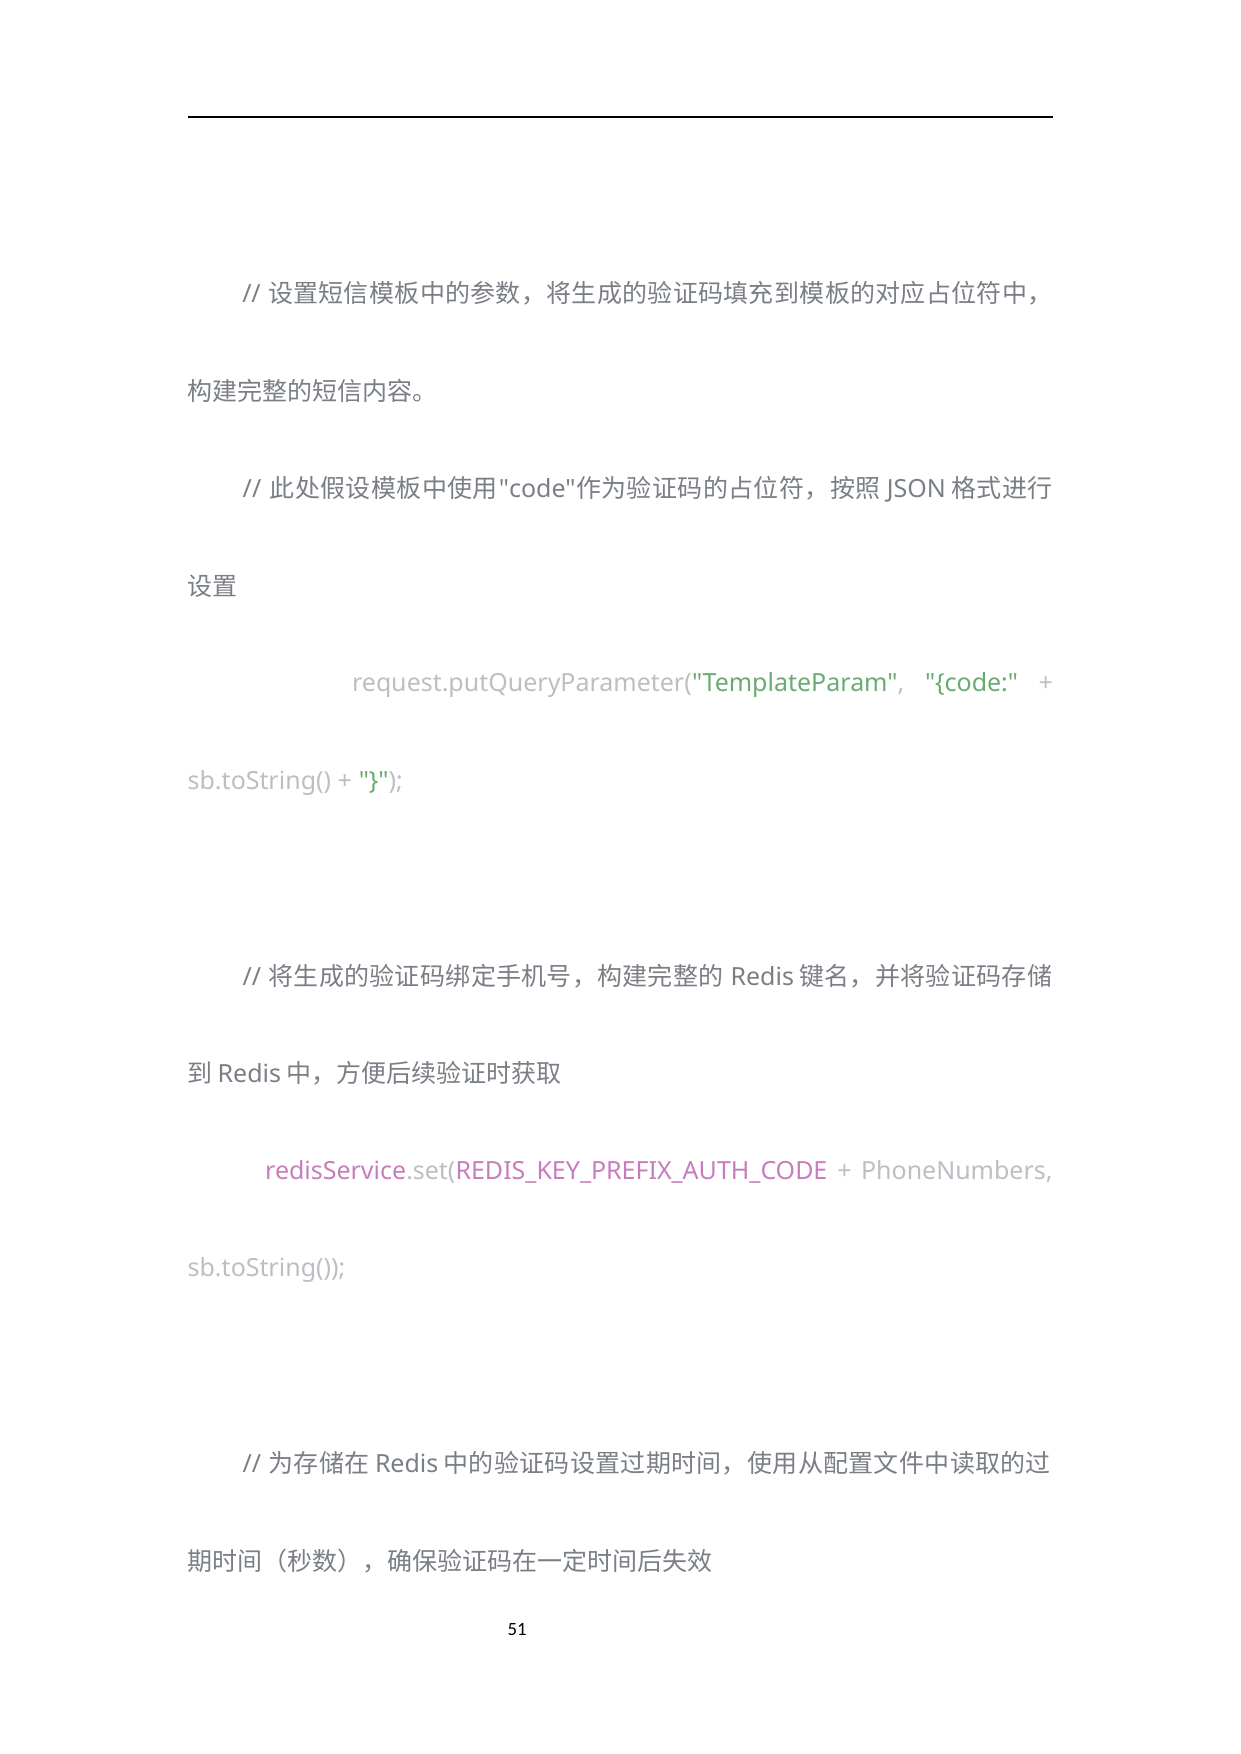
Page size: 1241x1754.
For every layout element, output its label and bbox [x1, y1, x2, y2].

text [187, 162, 1053, 1592]
